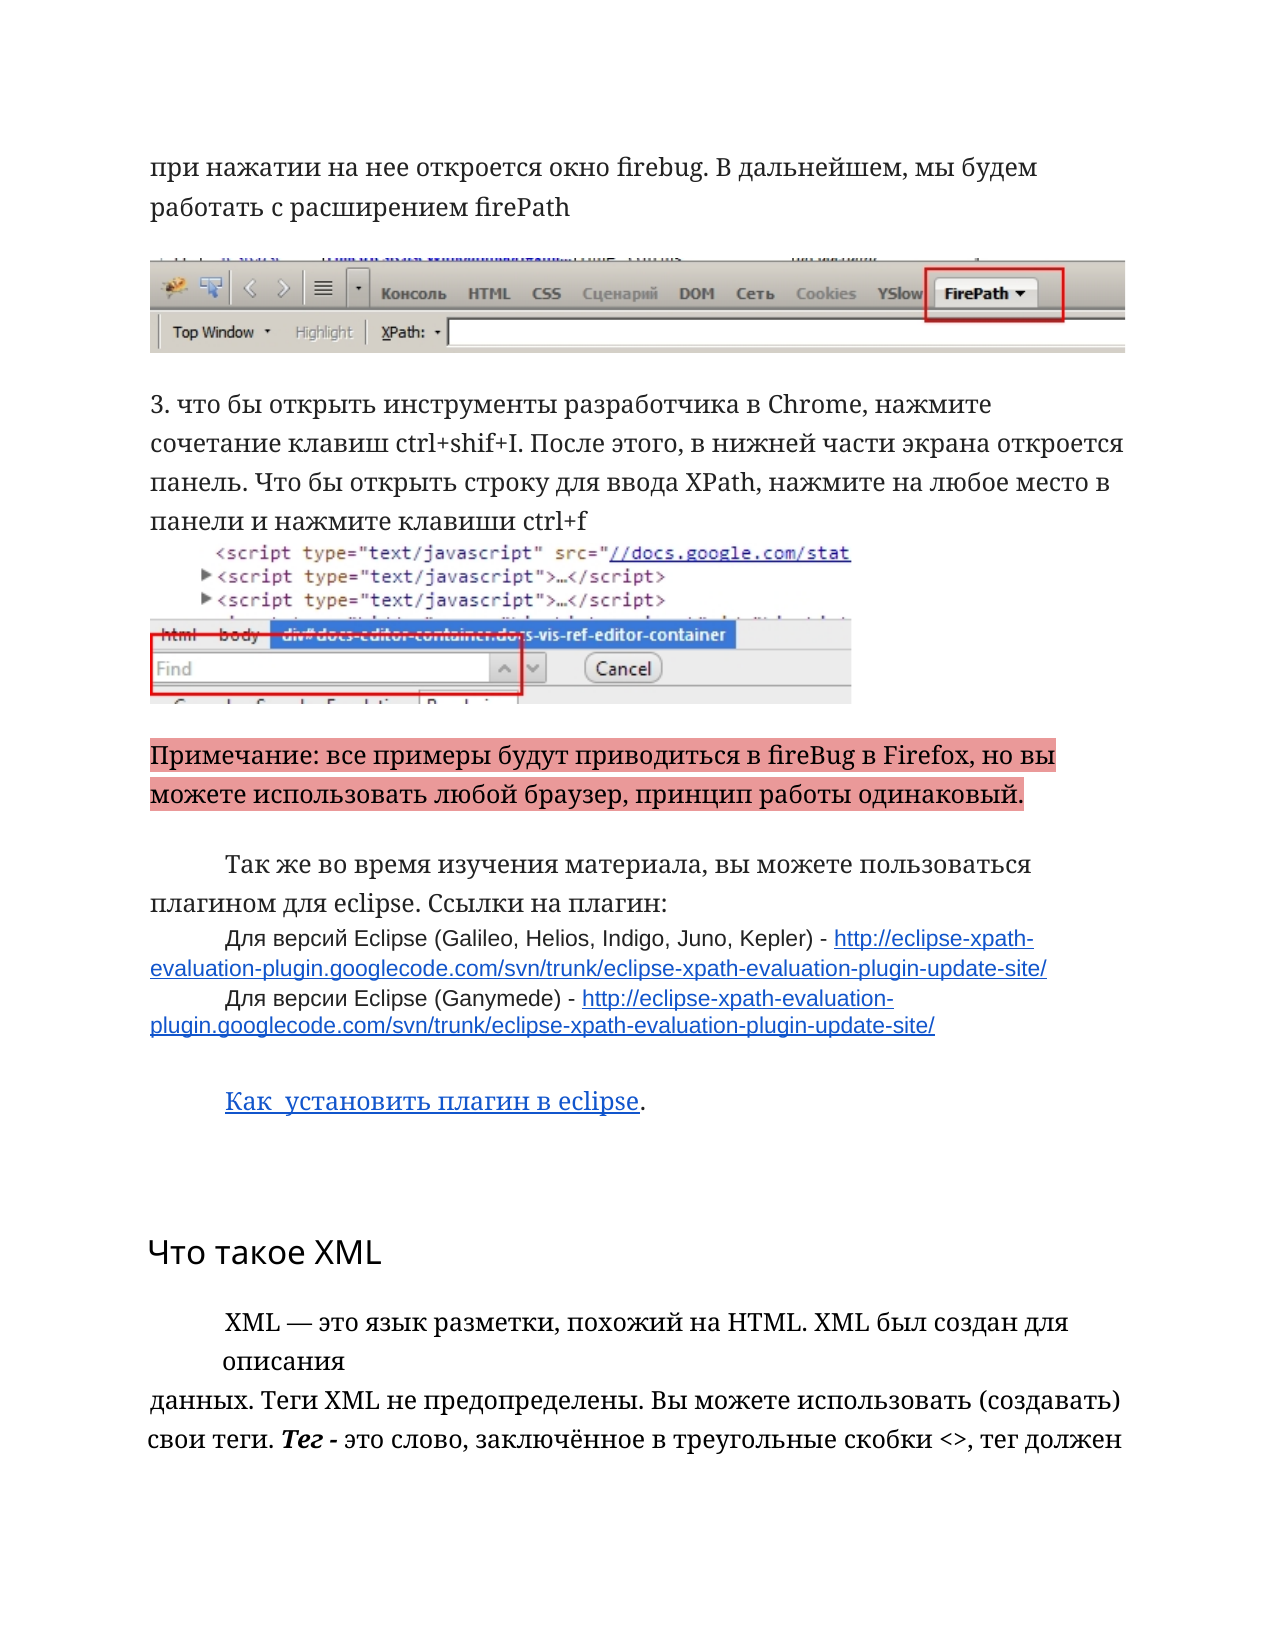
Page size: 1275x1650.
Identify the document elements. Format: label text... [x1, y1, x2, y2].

text Для версий Eclipse (Galileo, Helios, Indigo, Juno, Kepler) - http://eclipse-xpath-evaluation-plugin.googlecode.com/svn/trunk/eclipse-xpath-evaluation-plugin-update-site/ [150, 925, 1125, 981]
text Так же во время изучения материала, вы можете пользоваться плагином для eclipse. Ссылки на плагин: [150, 847, 1125, 920]
text Примечание: все примеры будут приводиться в fireBug в Firefox, но вы можете использовать любой браузер, принцип работы одинаковый. [150, 738, 1125, 811]
picture [150, 543, 852, 704]
subtitle Как установить плагин в eclipse. [150, 1083, 1125, 1117]
text 3. что бы открыть инструменты разработчика в Chrome, нажмите сочетание клавиш ctrl+shif+I. После этого, в нижней части экрана откроется панель. Что бы открыть строку для ввода XPath, нажмите на любое место в панели и нажмите клавиши ctrl+f [150, 386, 1125, 538]
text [147, 1383, 1125, 1456]
picture [150, 258, 1125, 353]
subtitle Что такое XML [147, 1229, 1125, 1274]
text XML — это язык разметки, похожий на HTML. XML был создан для описания [222, 1304, 1125, 1378]
text при нажатии на нее откроется окно firebug. В дальнейшем, мы будем работать с расширением firePath [150, 150, 1125, 223]
text Для версии Eclipse (Ganymede) - http://eclipse-xpath-evaluation-plugin.googlecode.com/svn/trunk/eclipse-xpath-evaluation-plugin-update-site/ [150, 985, 1125, 1038]
